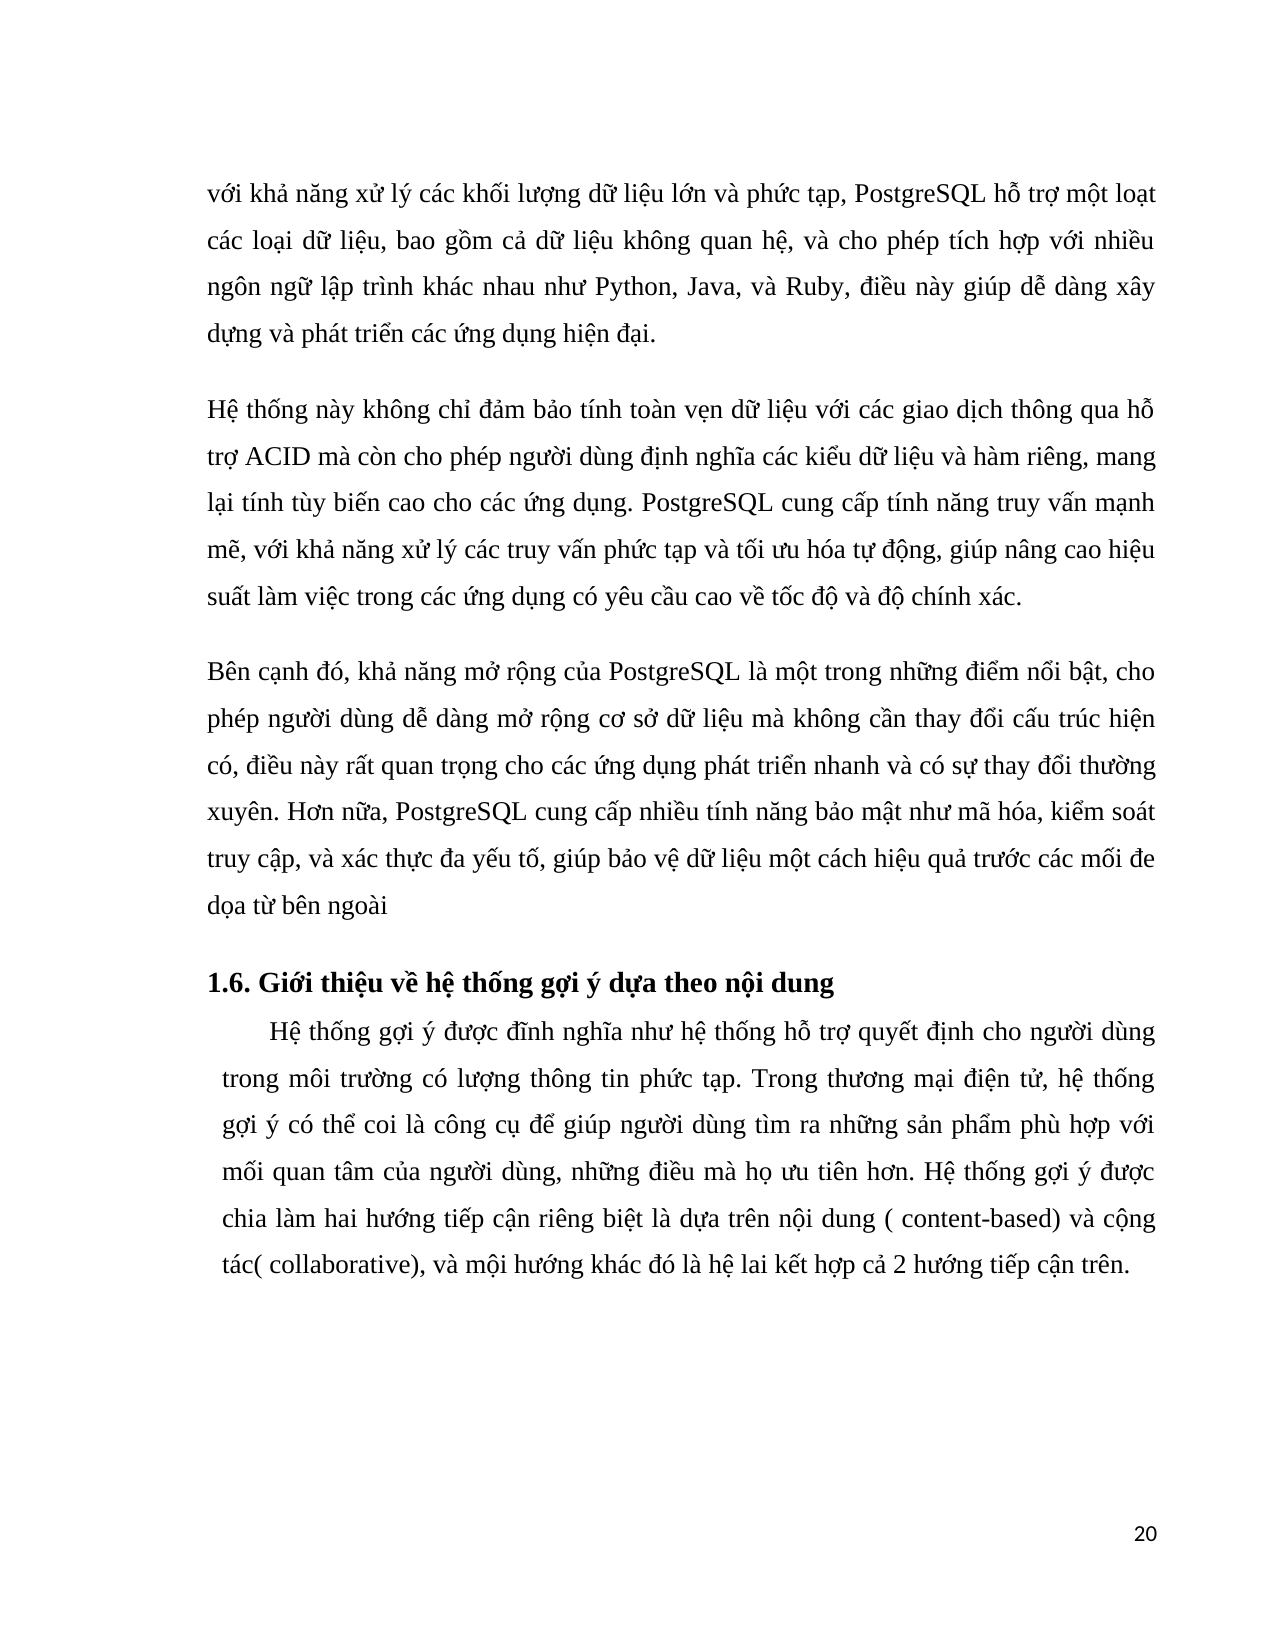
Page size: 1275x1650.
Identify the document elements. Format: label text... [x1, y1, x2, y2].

text PostgreSQL là một hệ quản trị cơ sở dữ liệu quan hệ mã nguồn mở, nổi bật với khả năng mở rộng và tính linh hoạt cao, được phát triển từ những năm 1980. Được biết đến với khả năng xử lý các khối lượng dữ liệu lớn và phức tạp, PostgreSQL hỗ trợ một loạt các loại dữ liệu, bao gồm cả dữ liệu không quan hệ, và cho phép tích hợp với nhiều ngôn ngữ lập trình khác nhau như Python, Java, và Ruby, điều này giúp dễ dàng xây dựng và phát triển các ứng dụng hiện đại. [207, 1108, 1157, 1373]
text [207, 177, 1157, 302]
text Một điểm mạnh khác của Spring Boot là việc tích hợp các server nhúng như Tomcat, Jetty và Undertow, cho phép các ứng dụng Java chạy độc lập mà không cần thêm các máy chủ ứng dụng bên ngoài. Tính năng này đặc biệt hữu ích trong các môi trường phát triển nhanh và khi xây dựng các dịch vụ nhỏ trong hệ thống Microservices. Bên cạnh đó, Spring Boot cũng cung cấp Spring Boot Starters – các gói thư viện được cấu hình sẵn cho từng loại chức năng, như web, JPA, hoặc security – giúp lập trình viên dễ dàng bổ sung các tính năng mà không cần mất công tìm và cấu hình từng thư viện riêng lẻ. Với Spring Boot CLI, lập trình viên có thể sử dụng các dòng lệnh để tạo và chạy ứng dụng một cách nhanh chóng, tiện lợi cho việc thử nghiệm và phát triển. Ngoài ra, Spring Boot Actuator cung cấp các endpoint giám sát và quản lý sức khỏe hệ thống, giúp theo dõi các thông số hoạt động của ứng dụng, hỗ trợ quản lý hệ thống tốt hơn. Nhờ những lợi thế này, Spring Boot trở thành một lựa chọn phổ biến khi phát triển ứng dụng web, API RESTful, và đặc biệt là các ứng dụng Microservices, giúp đơn giản hóa quy trình, tối ưu hiệu suất và nâng cao hiệu quả phát triển. [207, 346, 1157, 984]
list PostgreSQL [207, 1029, 1157, 1062]
